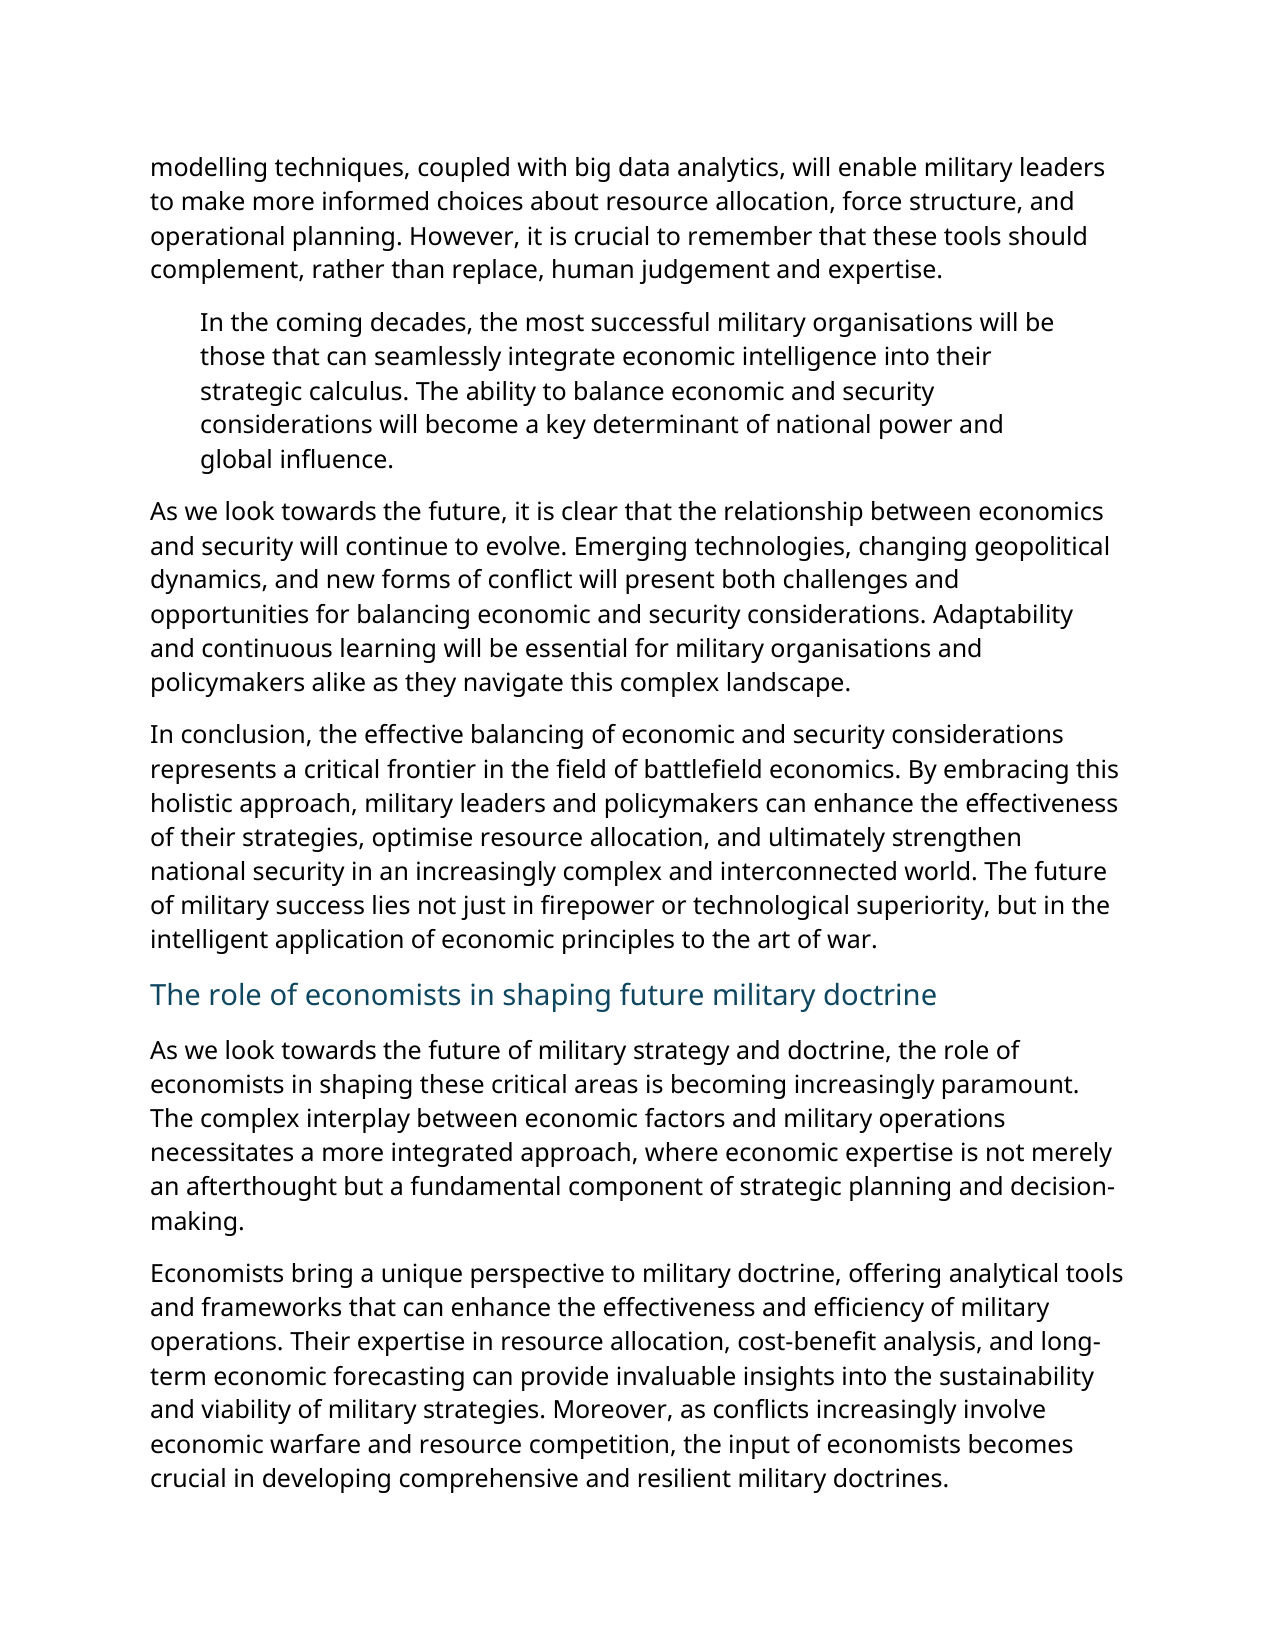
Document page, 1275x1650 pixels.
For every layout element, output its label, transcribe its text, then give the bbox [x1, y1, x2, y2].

text In conclusion, the effective balancing of economic and security considerations represents a critical frontier in the field of battlefield economics. By embracing this holistic approach, military leaders and policymakers can enhance the effectiveness of their strategies, optimise resource allocation, and ultimately strengthen national security in an increasingly complex and interconnected world. The future of military success lies not just in firepower or technological superiority, but in the intelligent application of economic principles to the art of war. [150, 717, 1125, 956]
text In the coming decades, the most successful military organisations will be those that can seamlessly integrate economic intelligence into their strategic calculus. The ability to balance economic and security considerations will become a key determinant of national power and global influence. [200, 305, 1075, 475]
text As we look towards the future, it is clear that the relationship between economics and security will continue to evolve. Emerging technologies, changing geopolitical dynamics, and new forms of conflict will present both challenges and opportunities for balancing economic and security considerations. Adaptability and continuous learning will be essential for military organisations and policymakers alike as they navigate this complex landscape. [150, 494, 1125, 698]
text As we look towards the future of military strategy and doctrine, the role of economists in shaping these critical areas is becoming increasingly paramount. The complex interplay between economic factors and military operations necessitates a more integrated approach, where economic expertise is not merely an afterthought but a fundamental component of strategic planning and decision-making. [150, 1033, 1125, 1237]
text Economists bring a unique perspective to military doctrine, offering analytical tools and frameworks that can enhance the effectiveness and efficiency of military operations. Their expertise in resource allocation, cost-benefit analysis, and long-term economic forecasting can provide invaluable insights into the sustainability and viability of military strategies. Moreover, as conflicts increasingly involve economic warfare and resource competition, the input of economists becomes crucial in developing comprehensive and resilient military doctrines. [150, 1256, 1125, 1494]
subtitle The role of economists in shaping future military doctrine [150, 974, 1125, 1014]
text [150, 150, 1125, 286]
